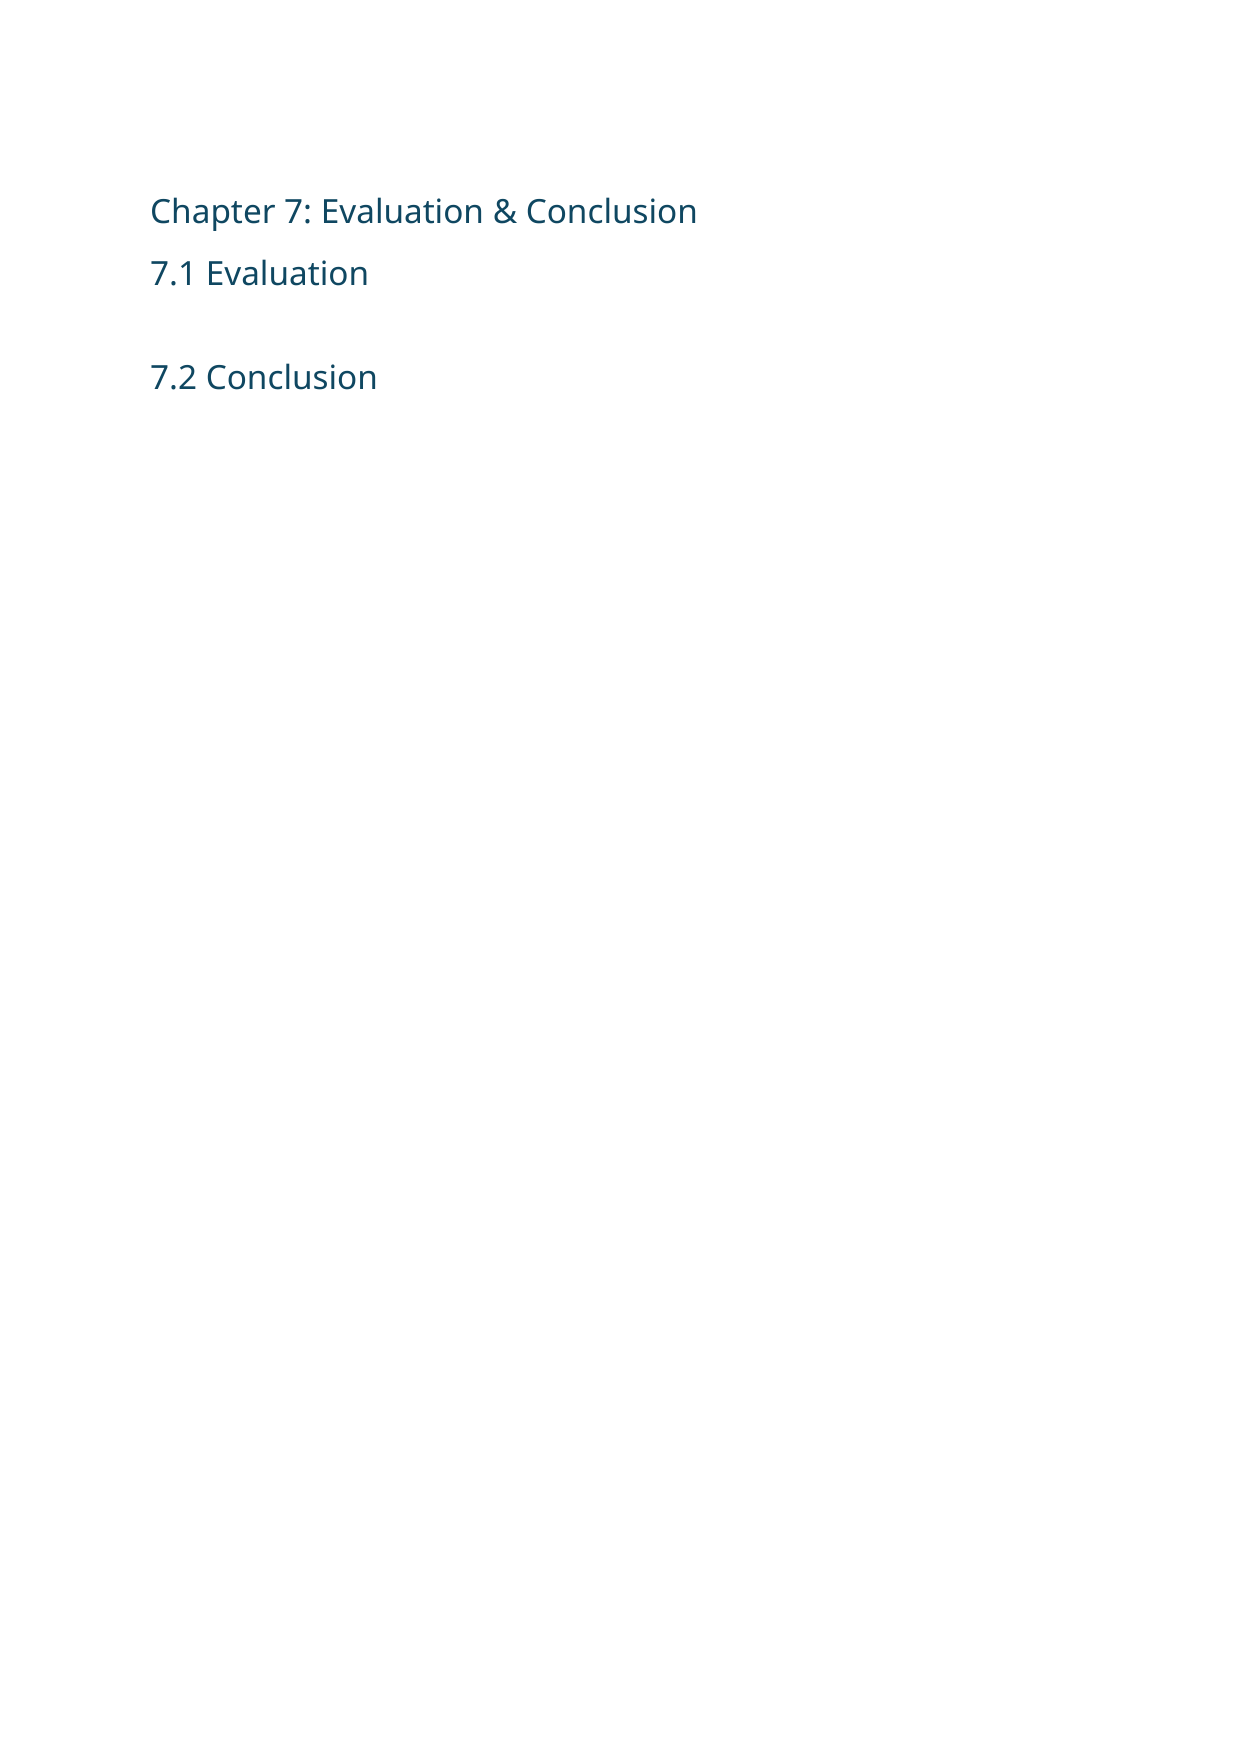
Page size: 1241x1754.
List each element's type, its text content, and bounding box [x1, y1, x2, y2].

subtitle 7.2 Conclusion [150, 354, 1090, 399]
subtitle Chapter 7: Evaluation & Conclusion [150, 187, 1090, 233]
subtitle 7.1 Evaluation [150, 249, 1090, 295]
